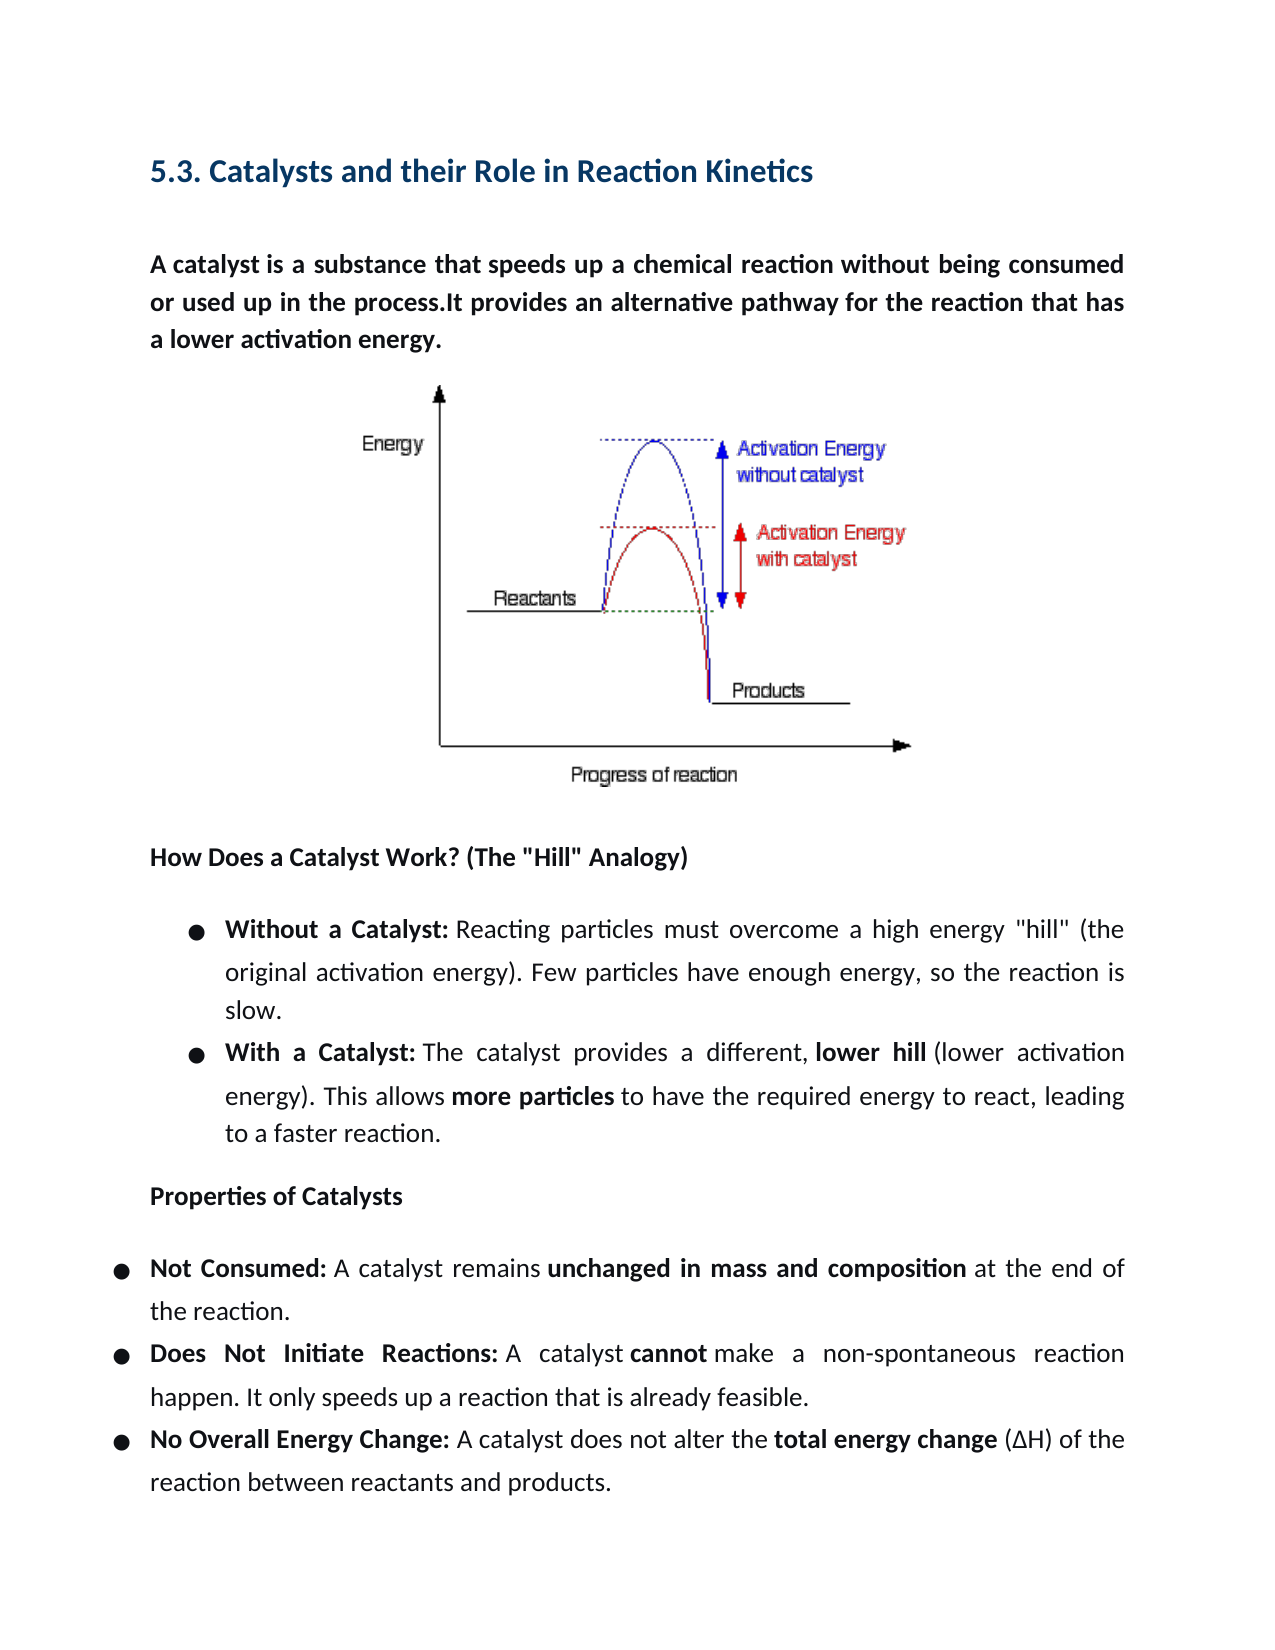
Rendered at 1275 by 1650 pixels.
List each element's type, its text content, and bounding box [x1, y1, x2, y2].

list Does Not Initiate Reactions: A catalyst cannot make a non-spontaneous reaction happen. It only speeds up a reaction that is already feasible. [112, 1332, 1125, 1413]
list Not Consumed: A catalyst remains unchanged in mass and composition at the end of the reaction. [112, 1247, 1125, 1327]
list No Overall Energy Change: A catalyst does not alter the total energy change (ΔH) of the reaction between reactants and products. [112, 1418, 1125, 1498]
subtitle How Does a Catalyst Work? (The "Hill" Analogy) [150, 841, 1125, 873]
list With a Catalyst: The catalyst provides a different, lower hill (lower activation energy). This allows more particles to have the required energy to react, leading to a faster reaction. [187, 1031, 1125, 1149]
picture [362, 385, 913, 787]
list Without a Catalyst: Reacting particles must overcome a high energy "hill" (the original activation energy). Few particles have enough energy, so the reaction is slow. [187, 908, 1125, 1026]
subtitle 5.3. Catalysts and their Role in Reaction Kinetics [150, 150, 1125, 191]
subtitle Properties of Catalysts [150, 1179, 1125, 1212]
subtitle A catalyst is a substance that speeds up a chemical reaction without being consumed or used up in the process.It provides an alternative pathway for the reaction that has a lower activation energy. [150, 247, 1125, 356]
